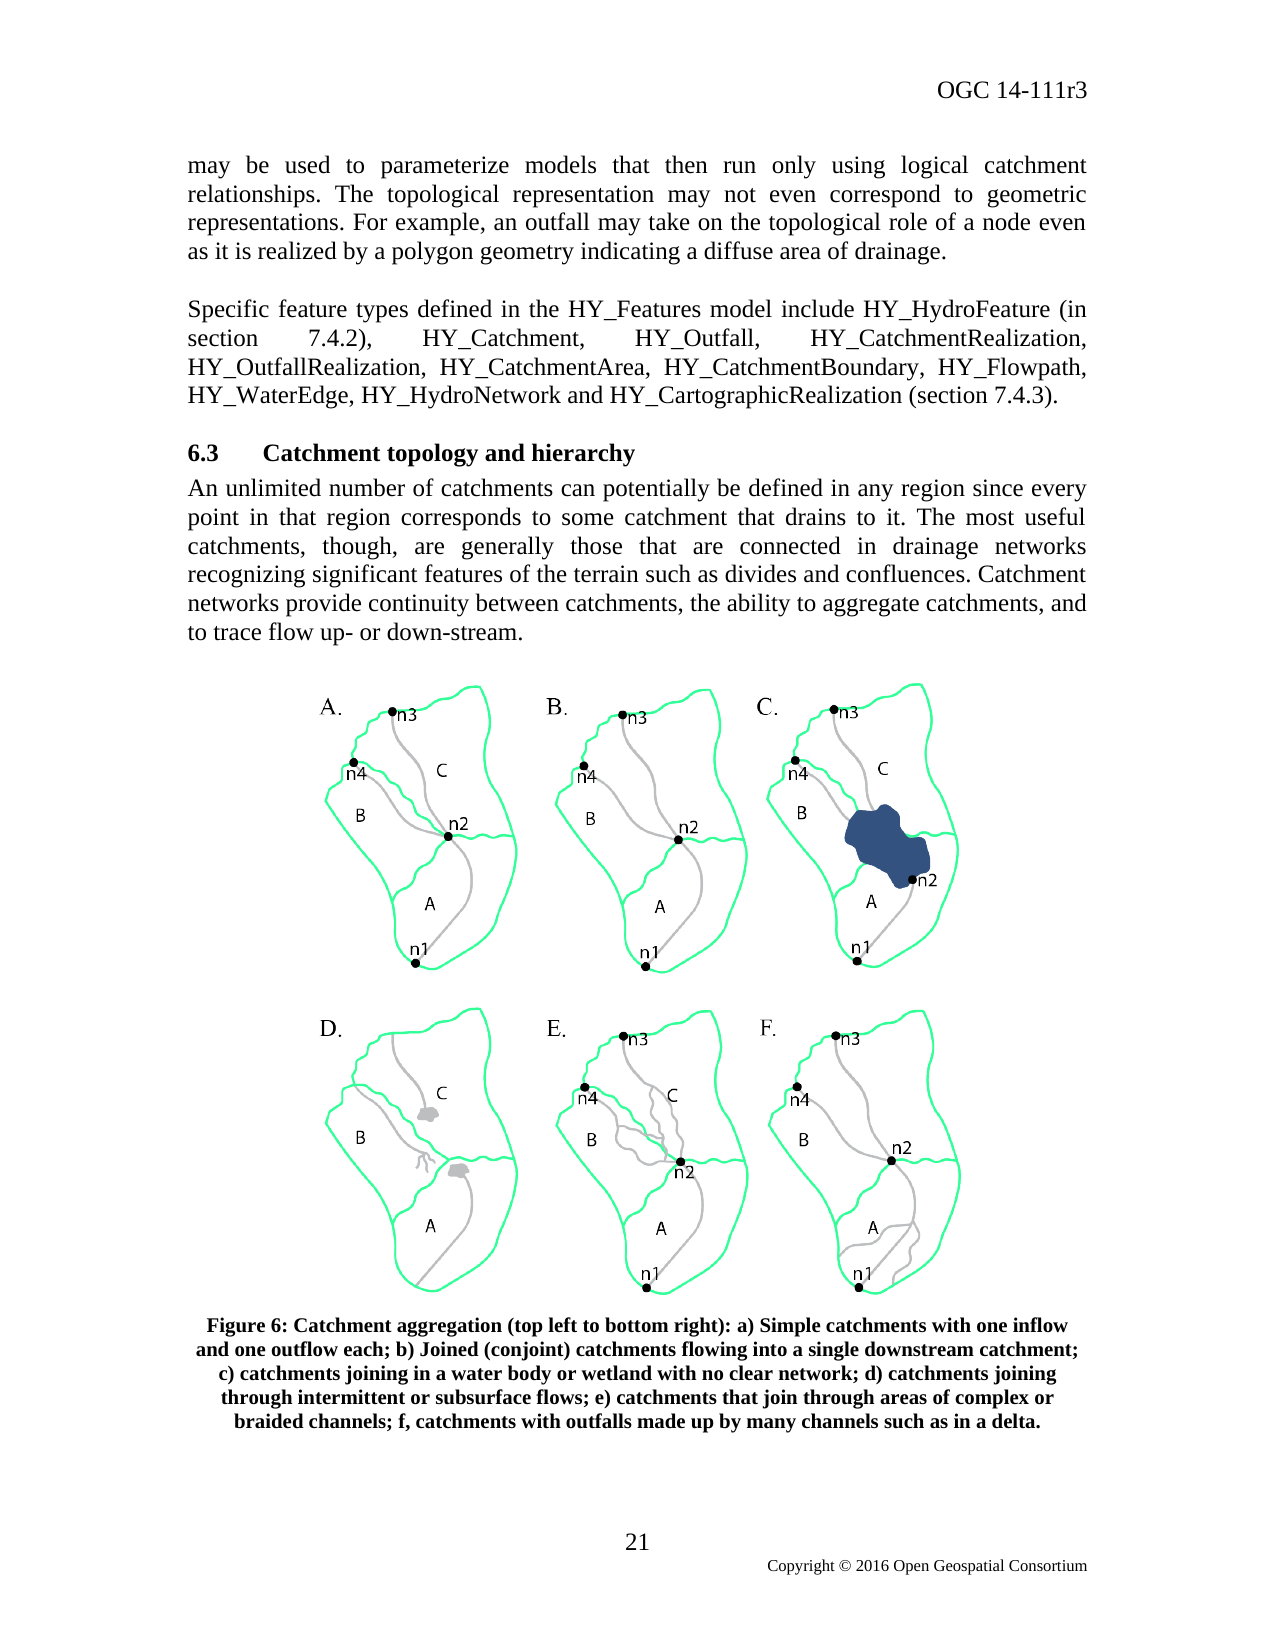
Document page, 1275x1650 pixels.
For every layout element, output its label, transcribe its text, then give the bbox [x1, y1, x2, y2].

text Specific feature types defined in the HY_Features model include HY_HydroFeature (in section 7.4.2), HY_Catchment, HY_Outfall, HY_CatchmentRealization, HY_OutfallRealization, HY_CatchmentArea, HY_CatchmentBoundary, HY_Flowpath, HY_WaterEdge, HY_HydroNetwork and HY_CartographicRealization (section 7.4.3). [187, 294, 1087, 409]
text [187, 150, 1087, 265]
subtitle Catchment topology and hierarchy [187, 438, 1087, 467]
text An unlimited number of catchments can potentially be defined in any region since every point in that region corresponds to some catchment that drains to it. The most useful catchments, though, are generally those that are connected in drainage networks recognizing significant features of the terrain such as divides and confluences. Catchment networks provide continuity between catchments, the ability to aggregate catchments, and to trace flow up- or down-stream. [187, 473, 1087, 646]
text Figure 6: Catchment aggregation (top left to bottom right): a) Simple catchments with one inflow and one outflow each; b) Joined (conjoint) catchments flowing into a single downstream catchment; c) catchments joining in a water body or wetland with no clear network; d) catchments joining through intermittent or subsurface flows; e) catchments that join through areas of complex or braided channels; f, catchments with outfalls made up by many channels such as in a delta. [187, 1313, 1087, 1433]
picture [309, 670, 967, 1301]
